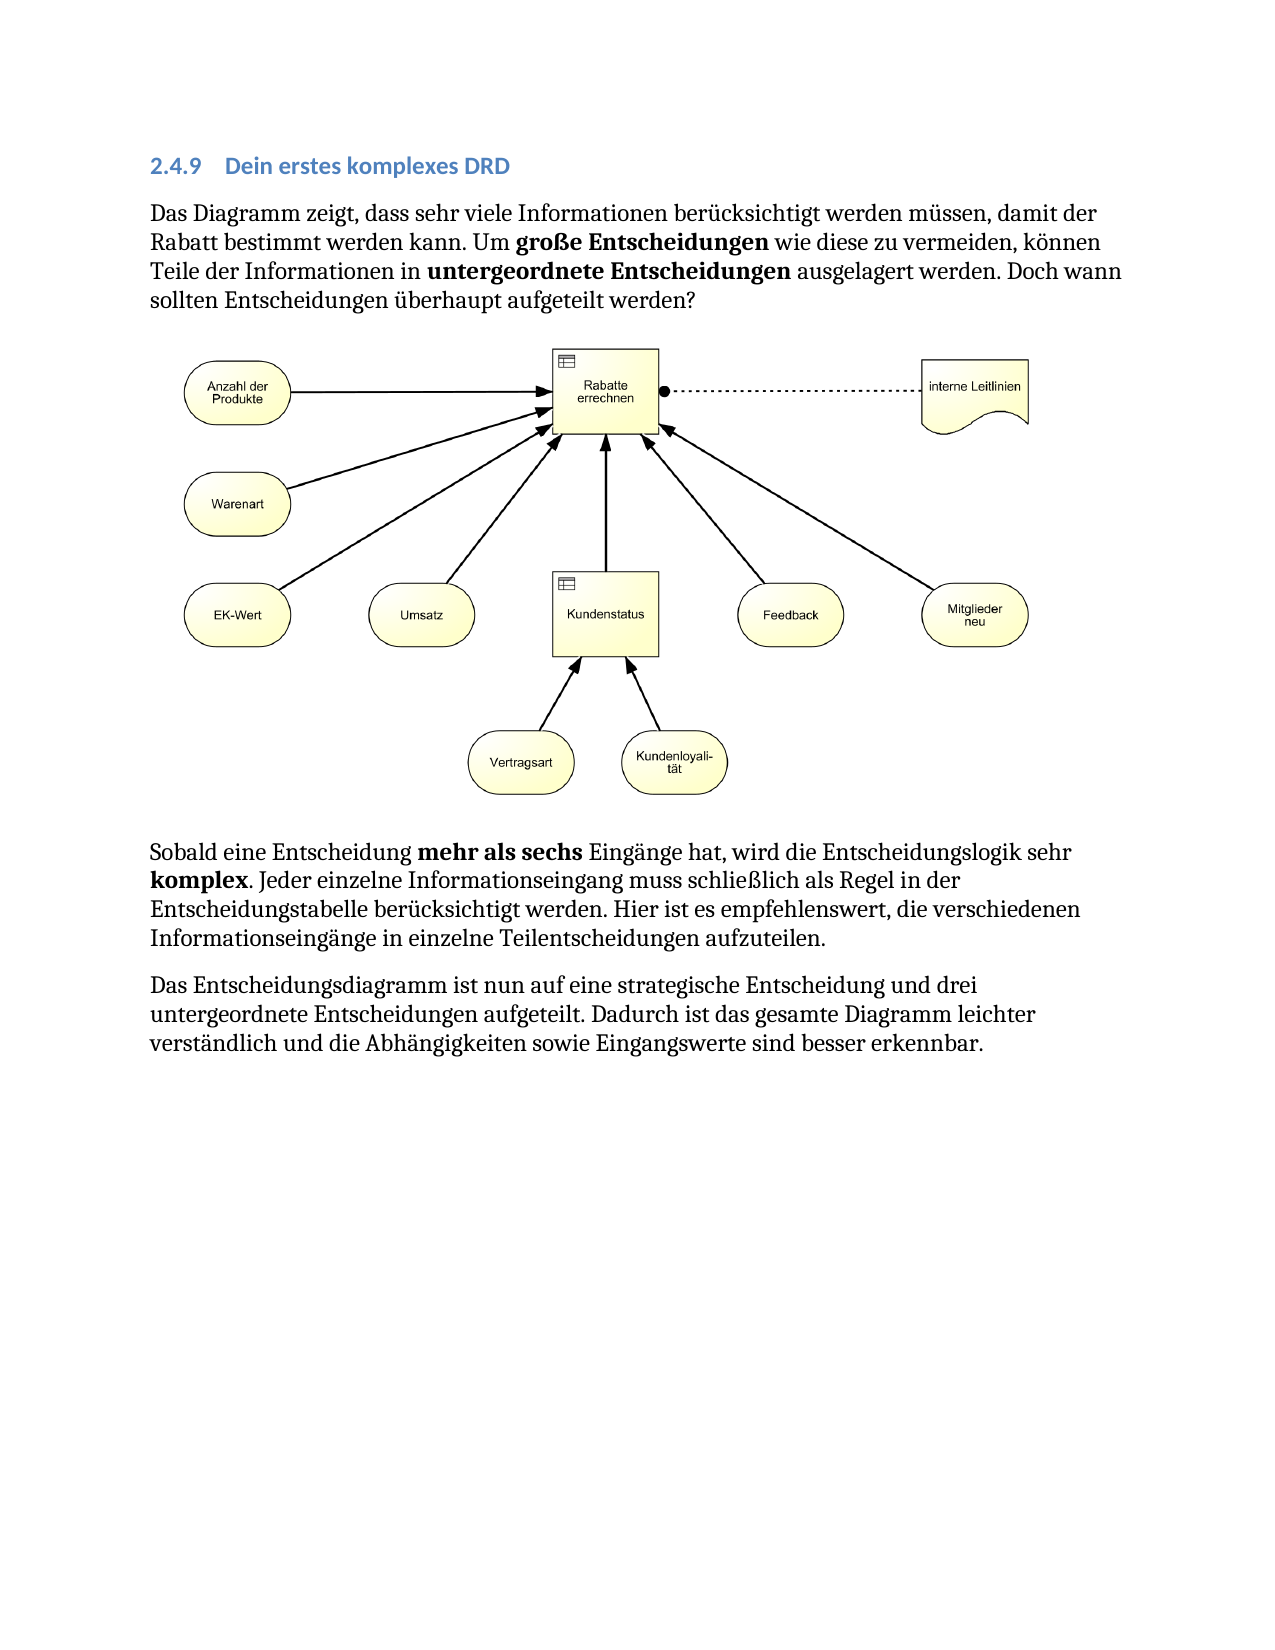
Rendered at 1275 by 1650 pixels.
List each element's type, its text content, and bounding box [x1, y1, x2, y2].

text Das Entscheidungsdiagramm ist nun auf eine strategische Entscheidung und drei untergeordnete Entscheidungen aufgeteilt. Dadurch ist das gesamte Diagramm leichter verständlich und die Abhängigkeiten sowie Eingangswerte sind besser erkennbar. [150, 971, 1125, 1057]
text Sobald eine Entscheidung mehr als sechs Eingänge hat, wird die Entscheidungslogik sehr komplex. Jeder einzelne Informationseingang muss schließlich als Regel in der Entscheidungstabelle berücksichtigt werden. Hier ist es empfehlenswert, die verschiedenen Informationseingänge in einzelne Teilentscheidungen aufzuteilen. [150, 837, 1125, 952]
picture [168, 333, 1044, 819]
text Das Diagramm zeigt, dass sehr viele Informationen berücksichtigt werden müssen, damit der Rabatt bestimmt werden kann. Um große Entscheidungen wie diese zu vermeiden, können Teile der Informationen in untergeordnete Entscheidungen ausgelagert werden. Doch wann sollten Entscheidungen überhaupt aufgeteilt werden? [150, 199, 1125, 314]
subtitle 2.4.9 Dein erstes komplexes DRD [150, 150, 1125, 181]
